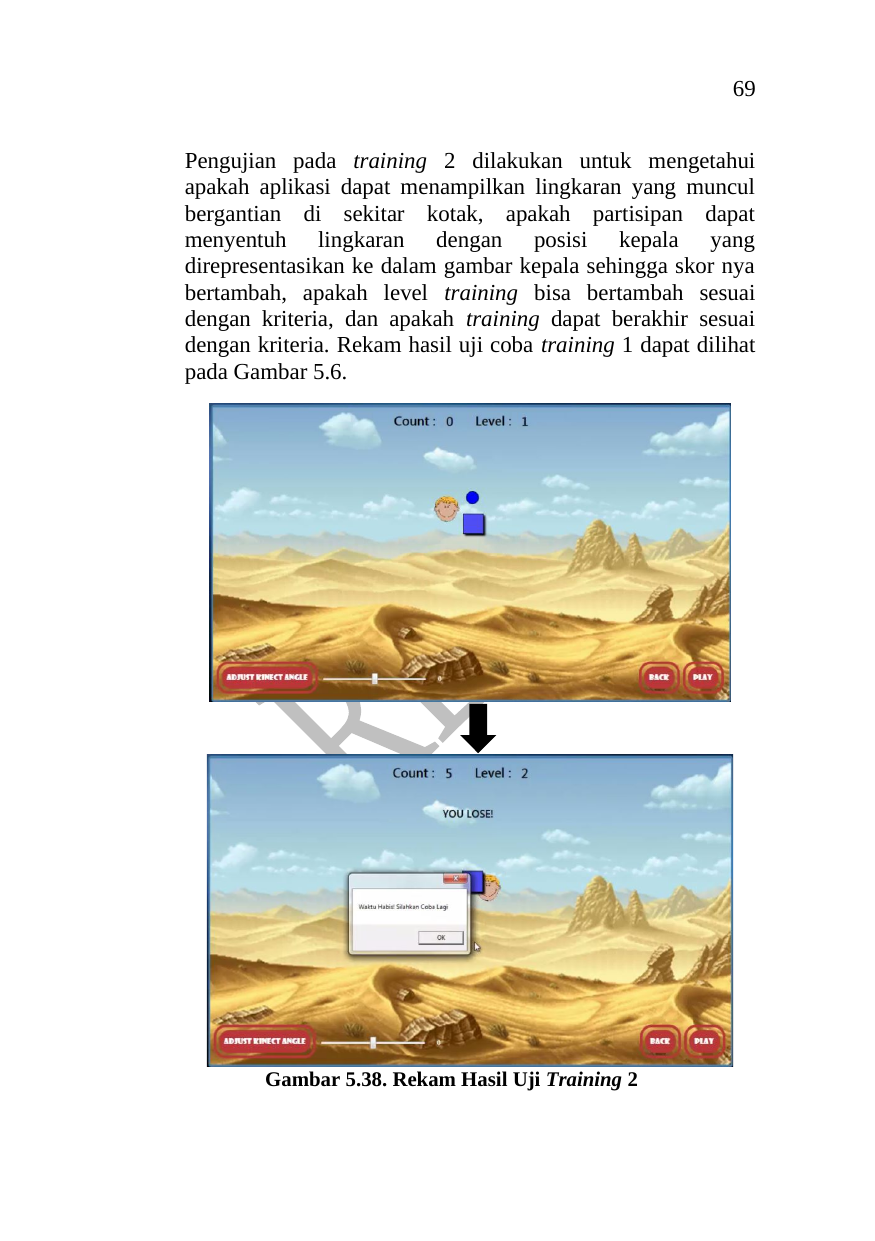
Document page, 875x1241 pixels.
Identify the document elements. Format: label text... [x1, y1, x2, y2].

picture [209, 403, 731, 702]
list Pengujian pada training 2 dilakukan untuk mengetahui apakah aplikasi dapat menampilkan lingkaran yang muncul bergantian di sekitar kotak, apakah partisipan dapat menyentuh lingkaran dengan posisi kepala yang direpresentasikan ke dalam gambar kepala sehingga skor nya bertambah, apakah level training bisa bertambah sesuai dengan kriteria, dan apakah training dapat berakhir sesuai dengan kriteria. Rekam hasil uji coba training 1 dapat dilihat pada Gambar 5.6. [184, 147, 756, 384]
picture [206, 754, 734, 1067]
